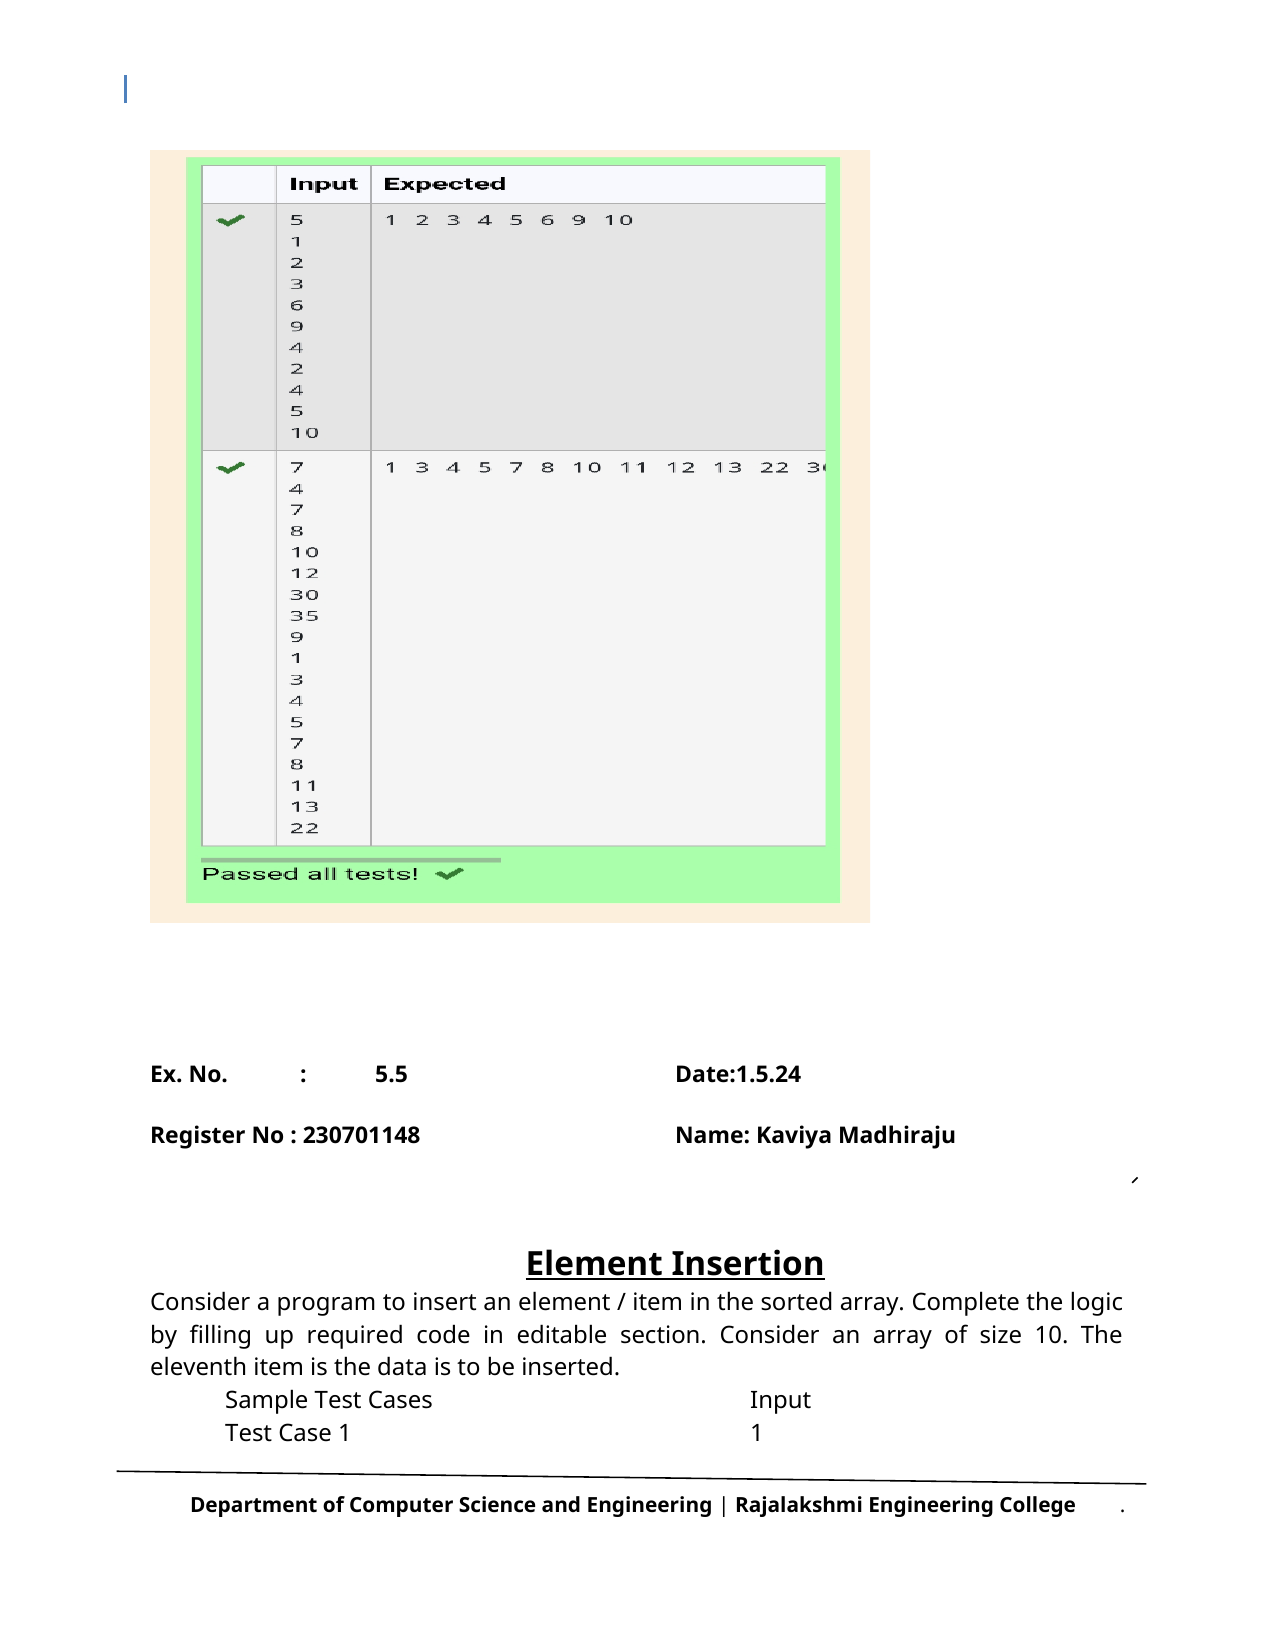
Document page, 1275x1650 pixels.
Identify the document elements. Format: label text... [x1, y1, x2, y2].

text Element Insertion [225, 1239, 1125, 1285]
text Register No : 230701148 Name: Kaviya Madhiraju [150, 1119, 1125, 1150]
picture [150, 150, 871, 923]
text 1 [750, 1415, 1125, 1448]
text Input [750, 1383, 1125, 1415]
text Consider a program to insert an element / item in the sorted array. Complete the logic by filling up required code in editable section. Consider an array of size 10. The eleventh item is the data is to be inserted. [150, 1285, 1125, 1383]
text Test Case 1 [225, 1415, 600, 1448]
text Ex. No. : 5.5 Date:1.5.24 [150, 1058, 1125, 1089]
text Sample Test Cases [225, 1383, 600, 1415]
